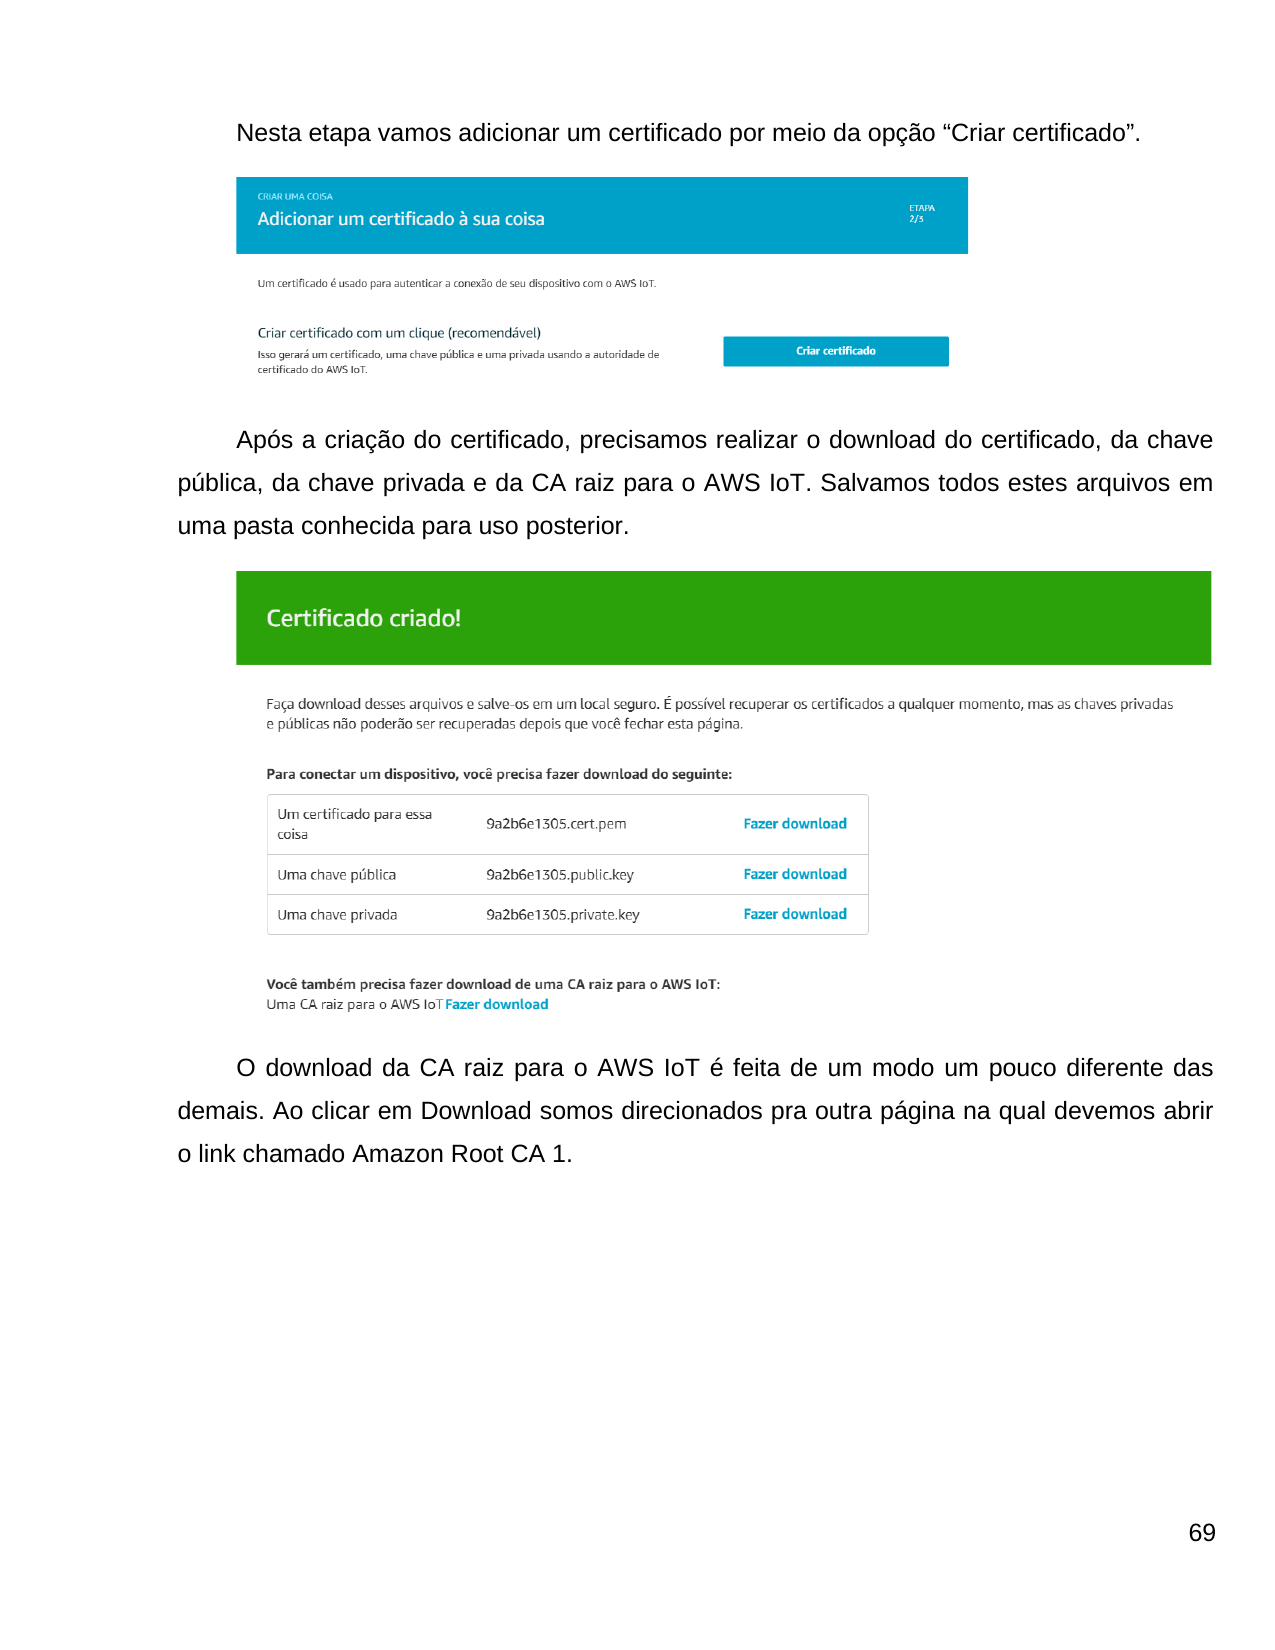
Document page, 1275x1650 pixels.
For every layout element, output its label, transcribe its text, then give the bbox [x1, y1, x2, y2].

picture [321, 217, 330, 224]
picture [236, 254, 969, 394]
picture [488, 216, 493, 224]
picture [236, 571, 1212, 1023]
text Nesta etapa vamos adicionar um certificado por meio da opção “Criar certificado”. [177, 118, 1216, 147]
picture [407, 212, 419, 224]
text O download da CA raiz para o AWS IoT é feita de um modo um pouco diferente das demais. Ao clicar em Download somos direcionados pra outra página na qual devemos abrir o link chamado Amazon Root CA 1. [177, 1053, 1216, 1168]
picture [425, 218, 432, 225]
picture [262, 213, 267, 221]
text Após a criação do certificado, precisamos realizar o download do certificado, da chave pública, da chave privada e da CA raiz para o AWS IoT. Salvamos todos estes arquivos em uma pasta conhecida para uso posterior. [177, 425, 1216, 540]
